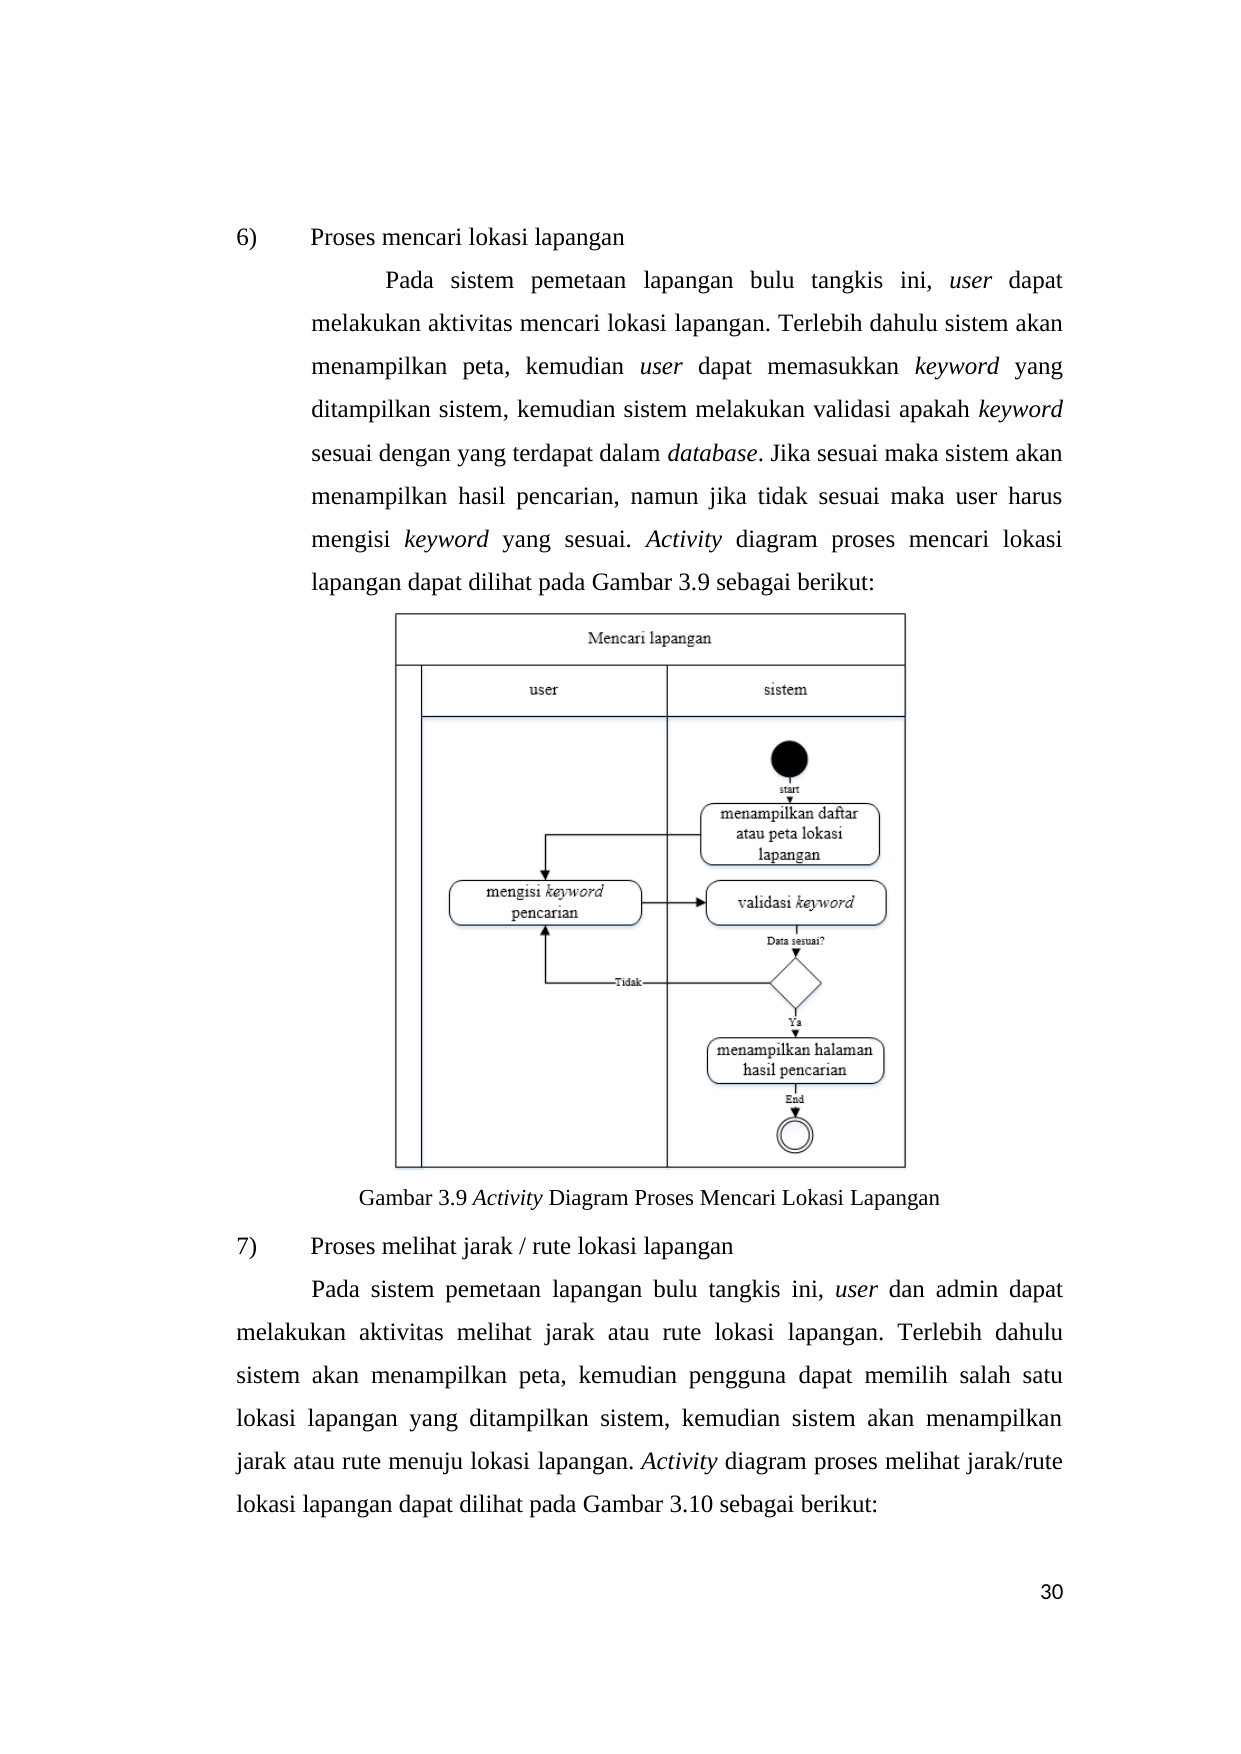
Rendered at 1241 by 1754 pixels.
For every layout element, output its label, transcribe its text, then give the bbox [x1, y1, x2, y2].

list Proses melihat jarak / rute lokasi lapangan [236, 1231, 1063, 1259]
text Pada sistem pemetaan lapangan bulu tangkis ini, user dapat melakukan aktivitas mencari lokasi lapangan. Terlebih dahulu sistem akan menampilkan peta, kemudian user dapat memasukkan keyword yang ditampilkan sistem, kemudian sistem melakukan validasi apakah keyword sesuai dengan yang terdapat dalam database. Jika sesuai maka sistem akan menampilkan hasil pencarian, namun jika tidak sesuai maka user harus mengisi keyword yang sesuai. Activity diagram proses mencari lokasi lapangan dapat dilihat pada Gambar 3.9 sebagai berikut: [311, 265, 1063, 596]
picture [392, 610, 908, 1170]
text Pada sistem pemetaan lapangan bulu tangkis ini, user dan admin dapat melakukan aktivitas melihat jarak atau rute lokasi lapangan. Terlebih dahulu sistem akan menampilkan peta, kemudian pengguna dapat memilih salah satu lokasi lapangan yang ditampilkan sistem, kemudian sistem akan menampilkan jarak atau rute menuju lokasi lapangan. Activity diagram proses melihat jarak/rute lokasi lapangan dapat dilihat pada Gambar 3.10 sebagai berikut: [236, 1274, 1063, 1518]
list Proses mencari lokasi lapangan [236, 222, 1063, 251]
text Gambar 3.9 Activity Diagram Proses Mencari Lokasi Lapangan [236, 1183, 1063, 1210]
